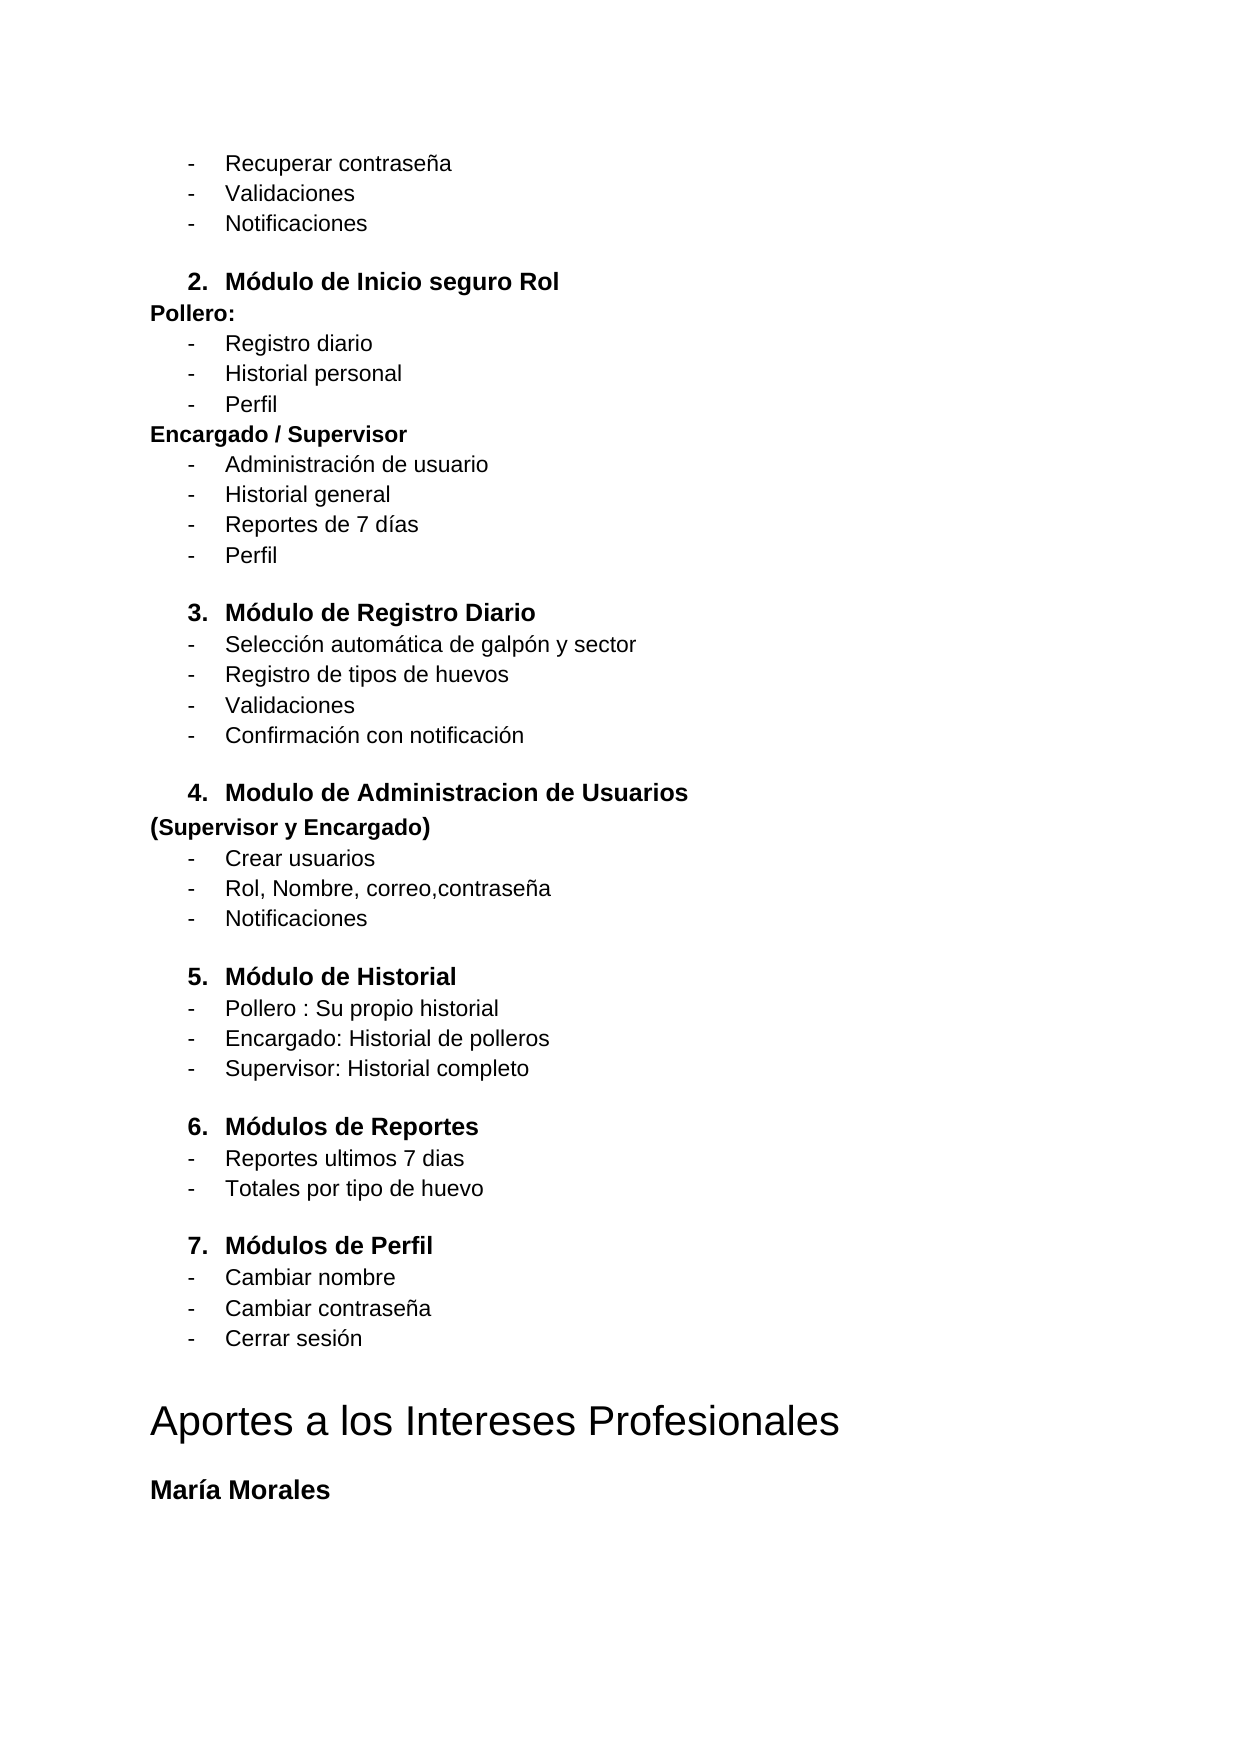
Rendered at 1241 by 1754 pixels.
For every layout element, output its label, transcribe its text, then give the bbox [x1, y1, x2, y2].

text (Supervisor y Encargado) [150, 811, 1090, 840]
list Selección automática de galpón y sector [187, 631, 1090, 658]
list Módulo de Inicio seguro Rol [187, 267, 1090, 296]
list Encargado: Historial de polleros [187, 1025, 1090, 1051]
subtitle María Morales [150, 1474, 1090, 1505]
list Totales por tipo de huevo [187, 1175, 1090, 1201]
list Crear usuarios [187, 844, 1090, 871]
list Registro diario [187, 330, 1090, 357]
text Pollero: [150, 300, 1090, 326]
list Cambiar contraseña [187, 1294, 1090, 1321]
list Validaciones [187, 180, 1090, 207]
list Historial general [187, 481, 1090, 508]
list Módulo de Registro Diario [187, 598, 1090, 627]
list Administración de usuario [187, 451, 1090, 477]
list Reportes ultimos 7 dias [187, 1144, 1090, 1171]
list Cerrar sesión [187, 1325, 1090, 1351]
list Perfil [187, 542, 1090, 568]
list Notificaciones [187, 905, 1090, 931]
text Encargado / Supervisor [150, 421, 1090, 447]
list Perfil [187, 391, 1090, 417]
list Notificaciones [187, 210, 1090, 237]
list Supervisor: Historial completo [187, 1055, 1090, 1081]
list Módulo de Historial [187, 961, 1090, 990]
list Módulos de Perfil [187, 1231, 1090, 1260]
list Rol, Nombre, correo,contraseña [187, 875, 1090, 901]
list Confirmación con notificación [187, 722, 1090, 748]
list Pollero : Su propio historial [187, 994, 1090, 1021]
list Modulo de Administracion de Usuarios [187, 778, 1090, 807]
subtitle Aportes a los Intereses Profesionales [150, 1397, 1090, 1444]
list Reportes de 7 días [187, 511, 1090, 538]
list Cambiar nombre [187, 1264, 1090, 1291]
list Validaciones [187, 692, 1090, 718]
list Módulos de Reportes [187, 1111, 1090, 1140]
list Recuperar contraseña [187, 150, 1090, 176]
list Historial personal [187, 360, 1090, 387]
list Registro de tipos de huevos [187, 661, 1090, 688]
